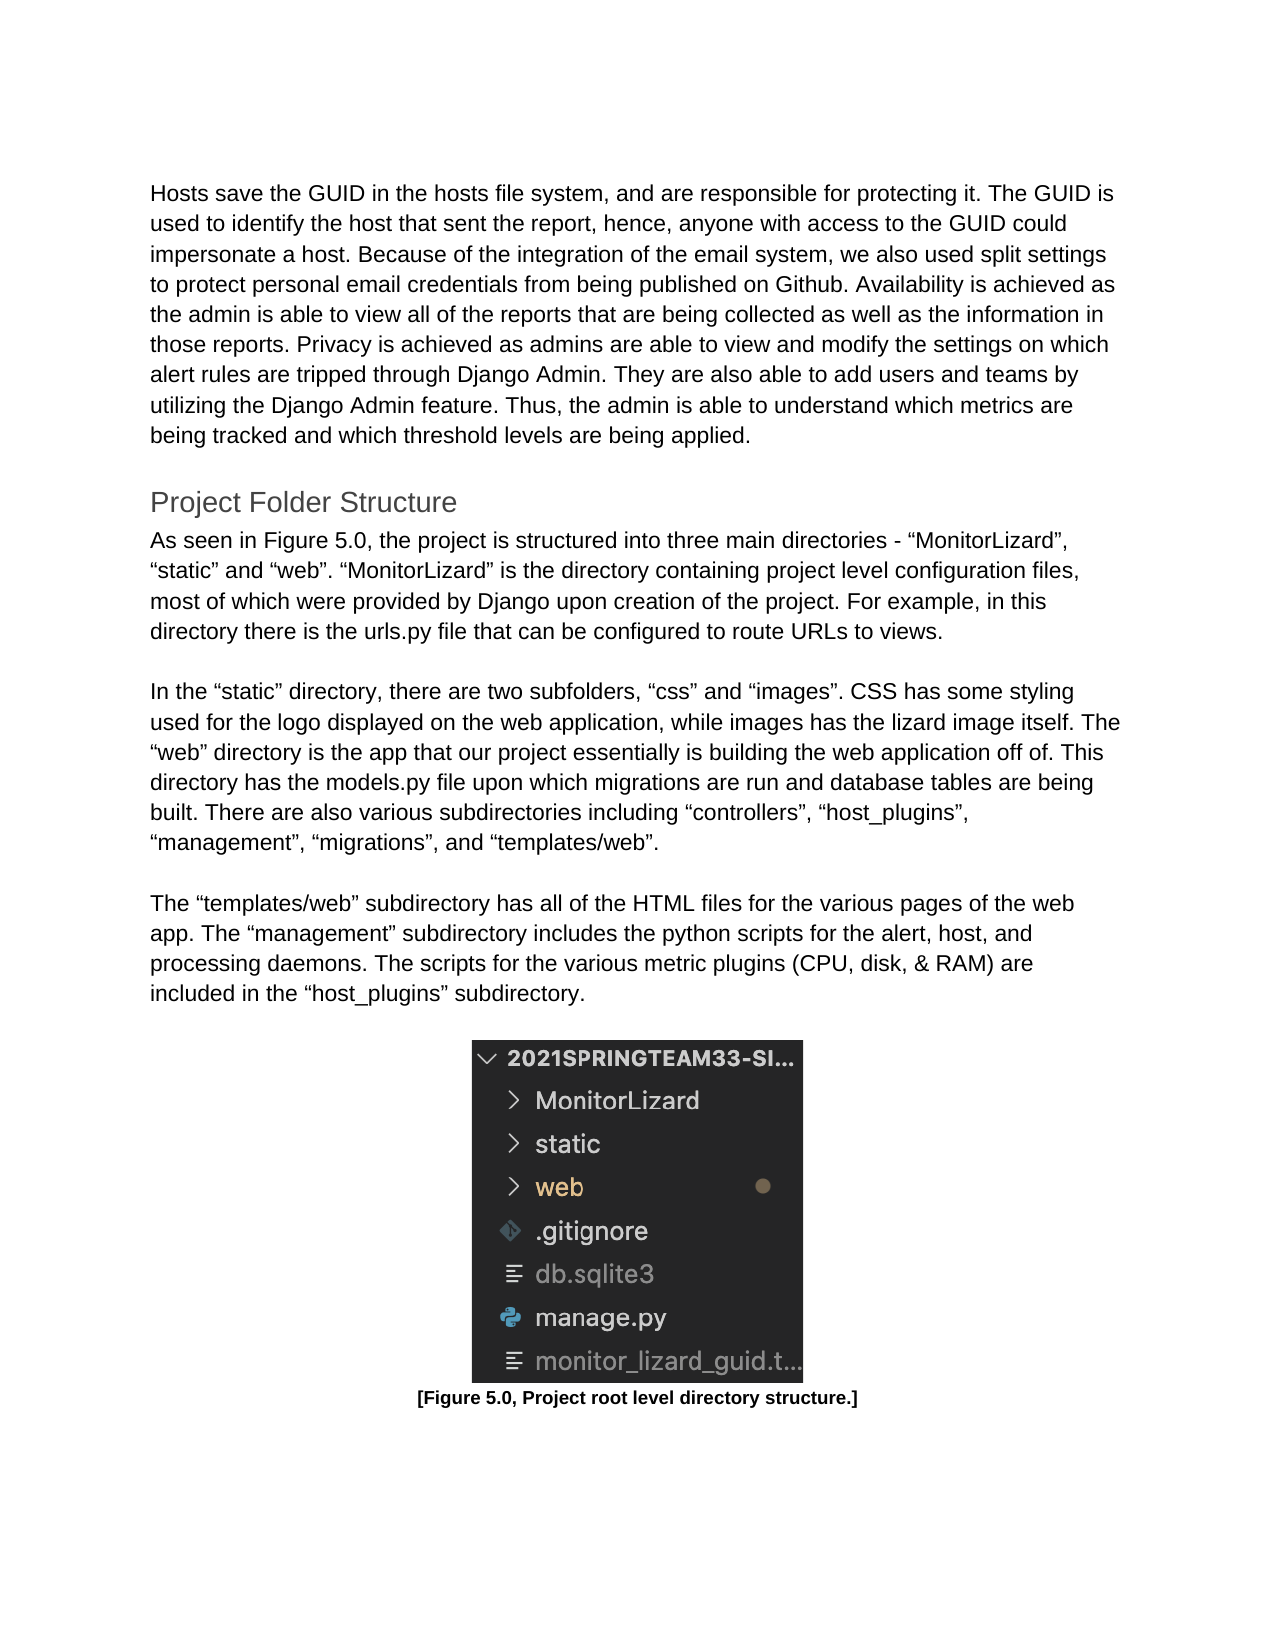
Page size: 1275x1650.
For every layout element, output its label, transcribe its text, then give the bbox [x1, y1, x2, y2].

picture [471, 1040, 804, 1383]
text In the “static” directory, there are two subfolders, “css” and “images”. CSS has some styling used for the logo displayed on the web application, while images has the lizard image itself. The “web” directory is the app that our project essentially is building the web application off of. This directory has the models.py file upon which migrations are run and database tables are being built. There are also various subdirectories including “controllers”, “host_plugins”, “management”, “migrations”, and “templates/web”. [150, 678, 1125, 856]
text Hosts save the GUID in the hosts file system, and are responsible for protecting it. The GUID is used to identify the host that sent the report, hence, anyone with access to the GUID could impersonate a host. Because of the integration of the email system, we also used split settings to protect personal email credentials from being published on Github. Availability is achieved as the admin is able to view all of the reports that are being collected as well as the information in those reports. Privacy is achieved as admins are able to view and modify the settings on which alert rules are tripped through Django Admin. They are also able to add users and teams by utilizing the Django Admin feature. Thus, the admin is able to understand which metrics are being tracked and which threshold levels are being applied. [150, 180, 1125, 448]
text As seen in Figure 5.0, the project is structured into three main directories - “MonitorLizard”, “static” and “web”. “MonitorLizard” is the directory containing project level configuration files, most of which were provided by Django upon creation of the project. For example, in this directory there is the urls.py file that can be configured to route URLs to views. [150, 527, 1125, 644]
text The “templates/web” subdirectory has all of the HTML files for the various pages of the web app. The “management” subdirectory includes the python scripts for the alert, host, and processing daemons. The scripts for the various metric plugins (CPU, disk, & RAM) are included in the “host_plugins” subdirectory. [150, 890, 1125, 1007]
subtitle Project Folder Structure [150, 485, 1125, 519]
text [Figure 5.0, Project root level directory structure.] [150, 1387, 1125, 1408]
